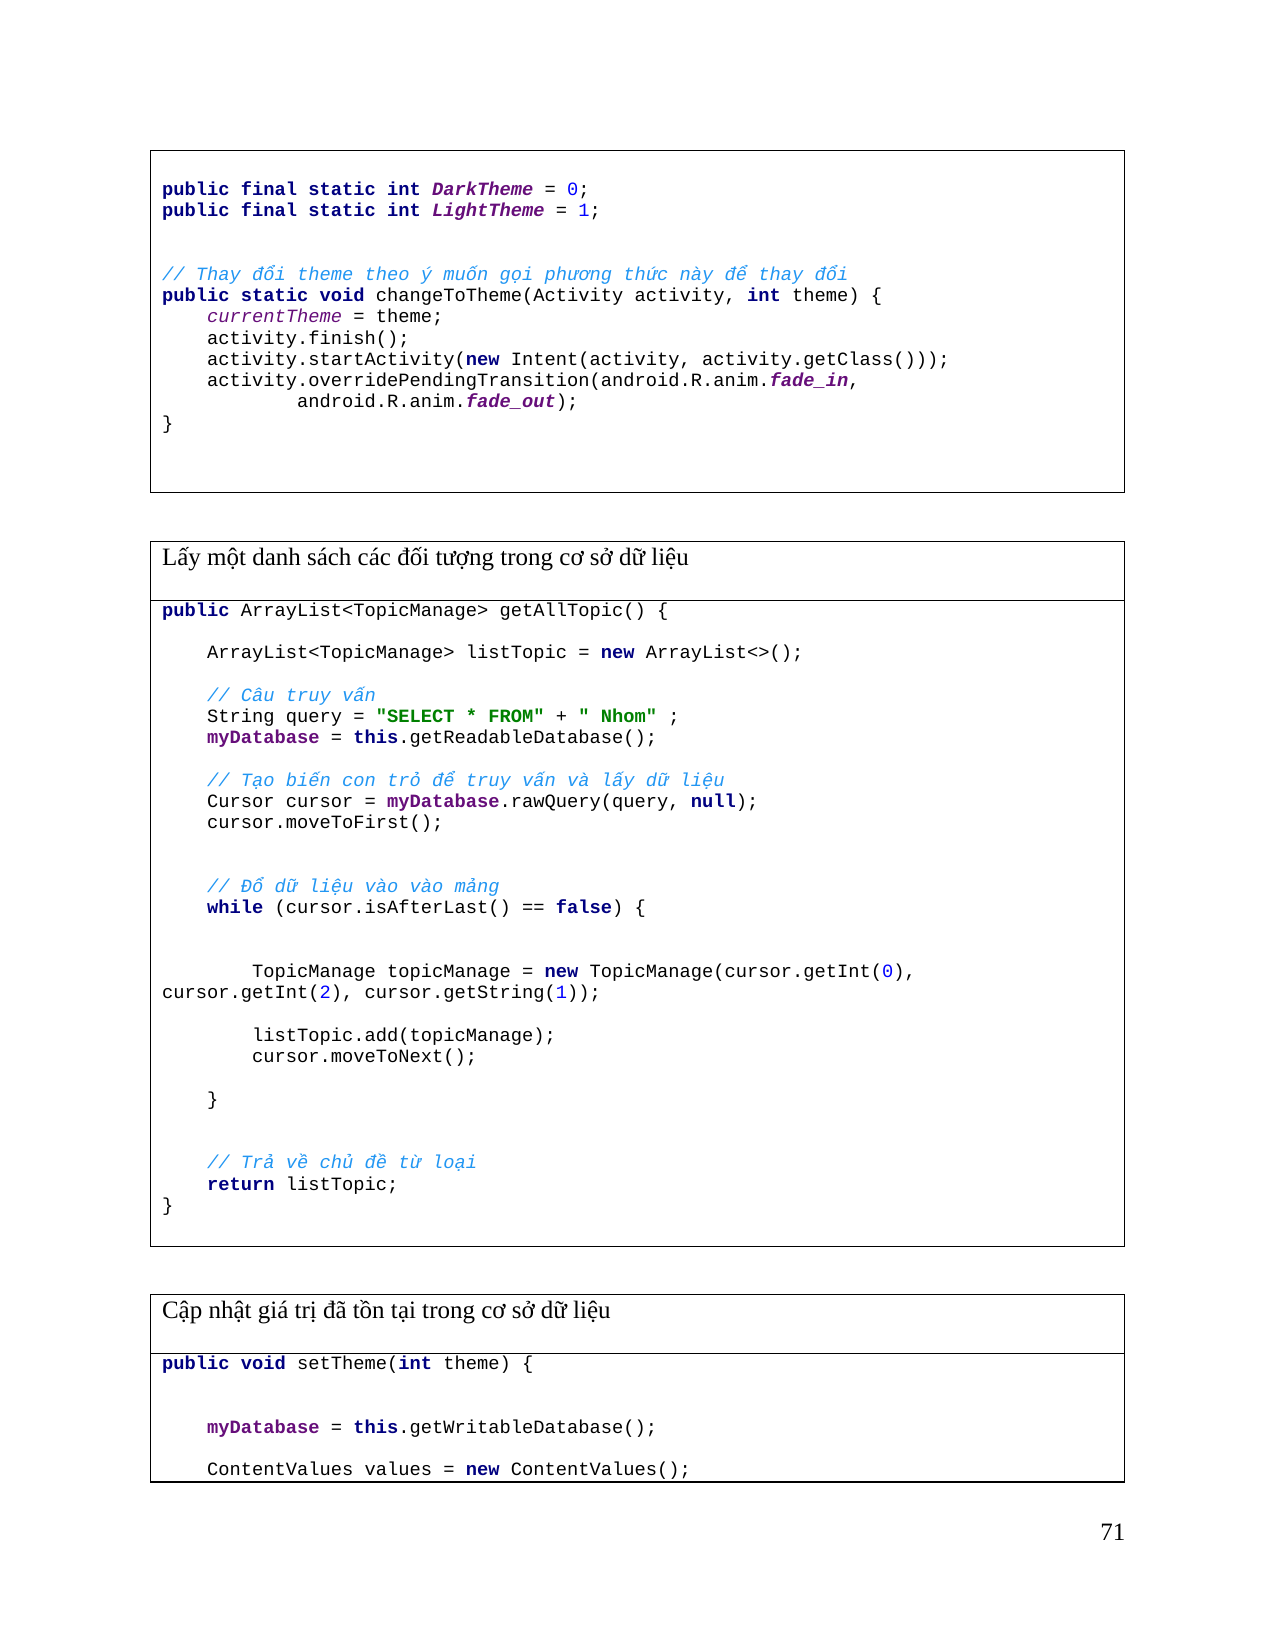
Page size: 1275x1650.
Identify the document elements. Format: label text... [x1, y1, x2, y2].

table_header Cập nhật giá trị đã tồn tại trong cơ sở dữ liệu [151, 1295, 1124, 1353]
table_cell public final static int DarkTheme = 0; public final static int LightTheme = 1; // Thay đổi theme theo ý muốn gọi phương thức này để thay đổi public static void changeToTheme(Activity activity, int theme) { currentTheme = theme; activity.finish(); activity.startActivity(new Intent(activity, activity.getClass())); activity.overridePendingTransition(android.R.anim.fade_in, android.R.anim.fade_out); } [151, 151, 1124, 492]
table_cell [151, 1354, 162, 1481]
table_header Lấy một danh sách các đối tượng trong cơ sở dữ liệu [151, 542, 1124, 599]
table_cell public ArrayList<TopicManage> getAllTopic() { ArrayList<TopicManage> listTopic = new ArrayList<>(); // Câu truy vấn String query = "SELECT * FROM" + " Nhom" ; myDatabase = this.getReadableDatabase(); // Tạo biến con trỏ để truy vấn và lấy dữ liệu Cursor cursor = myDatabase.rawQuery(query, null); cursor.moveToFirst(); // Đổ dữ liệu vào vào mảng while (cursor.isAfterLast() == false) { TopicManage topicManage = new TopicManage(cursor.getInt(0), cursor.getInt(2), cursor.getString(1)); listTopic.add(topicManage); cursor.moveToNext(); } // Trả về chủ đề từ loại return listTopic; } [151, 601, 1124, 1246]
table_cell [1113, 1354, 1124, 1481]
